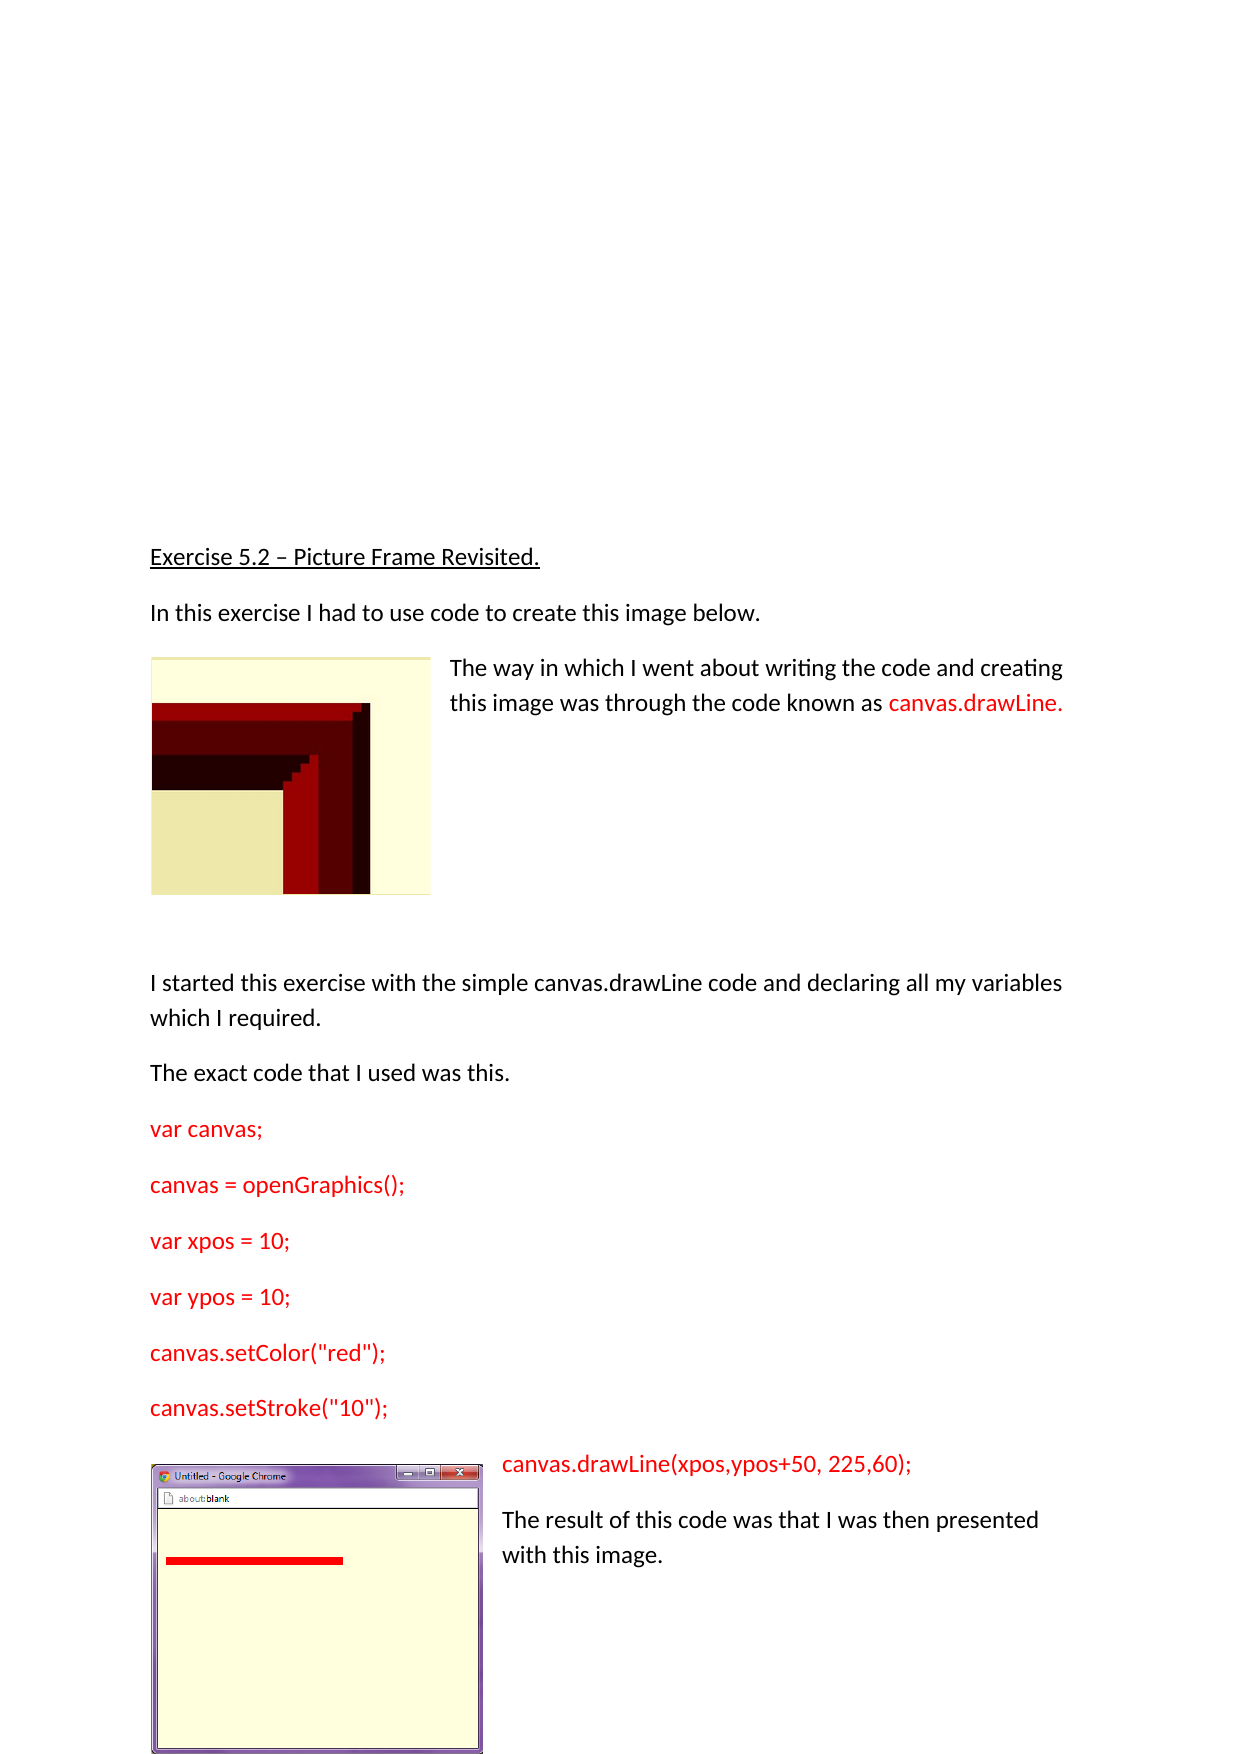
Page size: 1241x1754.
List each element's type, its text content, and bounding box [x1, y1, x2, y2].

text canvas.drawLine(xpos,ypos+50, 225,60); [150, 1448, 1090, 1479]
text var xpos = 10; [150, 1225, 1090, 1256]
text Exercise 5.2 – Picture Frame Revisited. [150, 541, 1090, 571]
text The exact code that I used was this. [150, 1057, 1090, 1088]
text canvas.setColor("red"); [150, 1337, 1090, 1367]
text In this exercise I had to use code to create this image below. [150, 597, 1090, 627]
text The way in which I went about writing the code and creating this image was through the code known as canvas.drawLine. [150, 652, 1090, 718]
text I started this exercise with the simple canvas.drawLine code and declaring all my variables which I required. [150, 967, 1090, 1032]
text canvas = openGraphics(); [150, 1169, 1090, 1200]
picture [151, 1464, 483, 1754]
text The result of this code was that I was then presented with this image. [483, 1504, 1090, 1570]
text var canvas; [150, 1113, 1090, 1144]
text var ypos = 10; [150, 1281, 1090, 1311]
picture [151, 657, 431, 895]
text canvas.setStroke("10"); [150, 1392, 1090, 1423]
